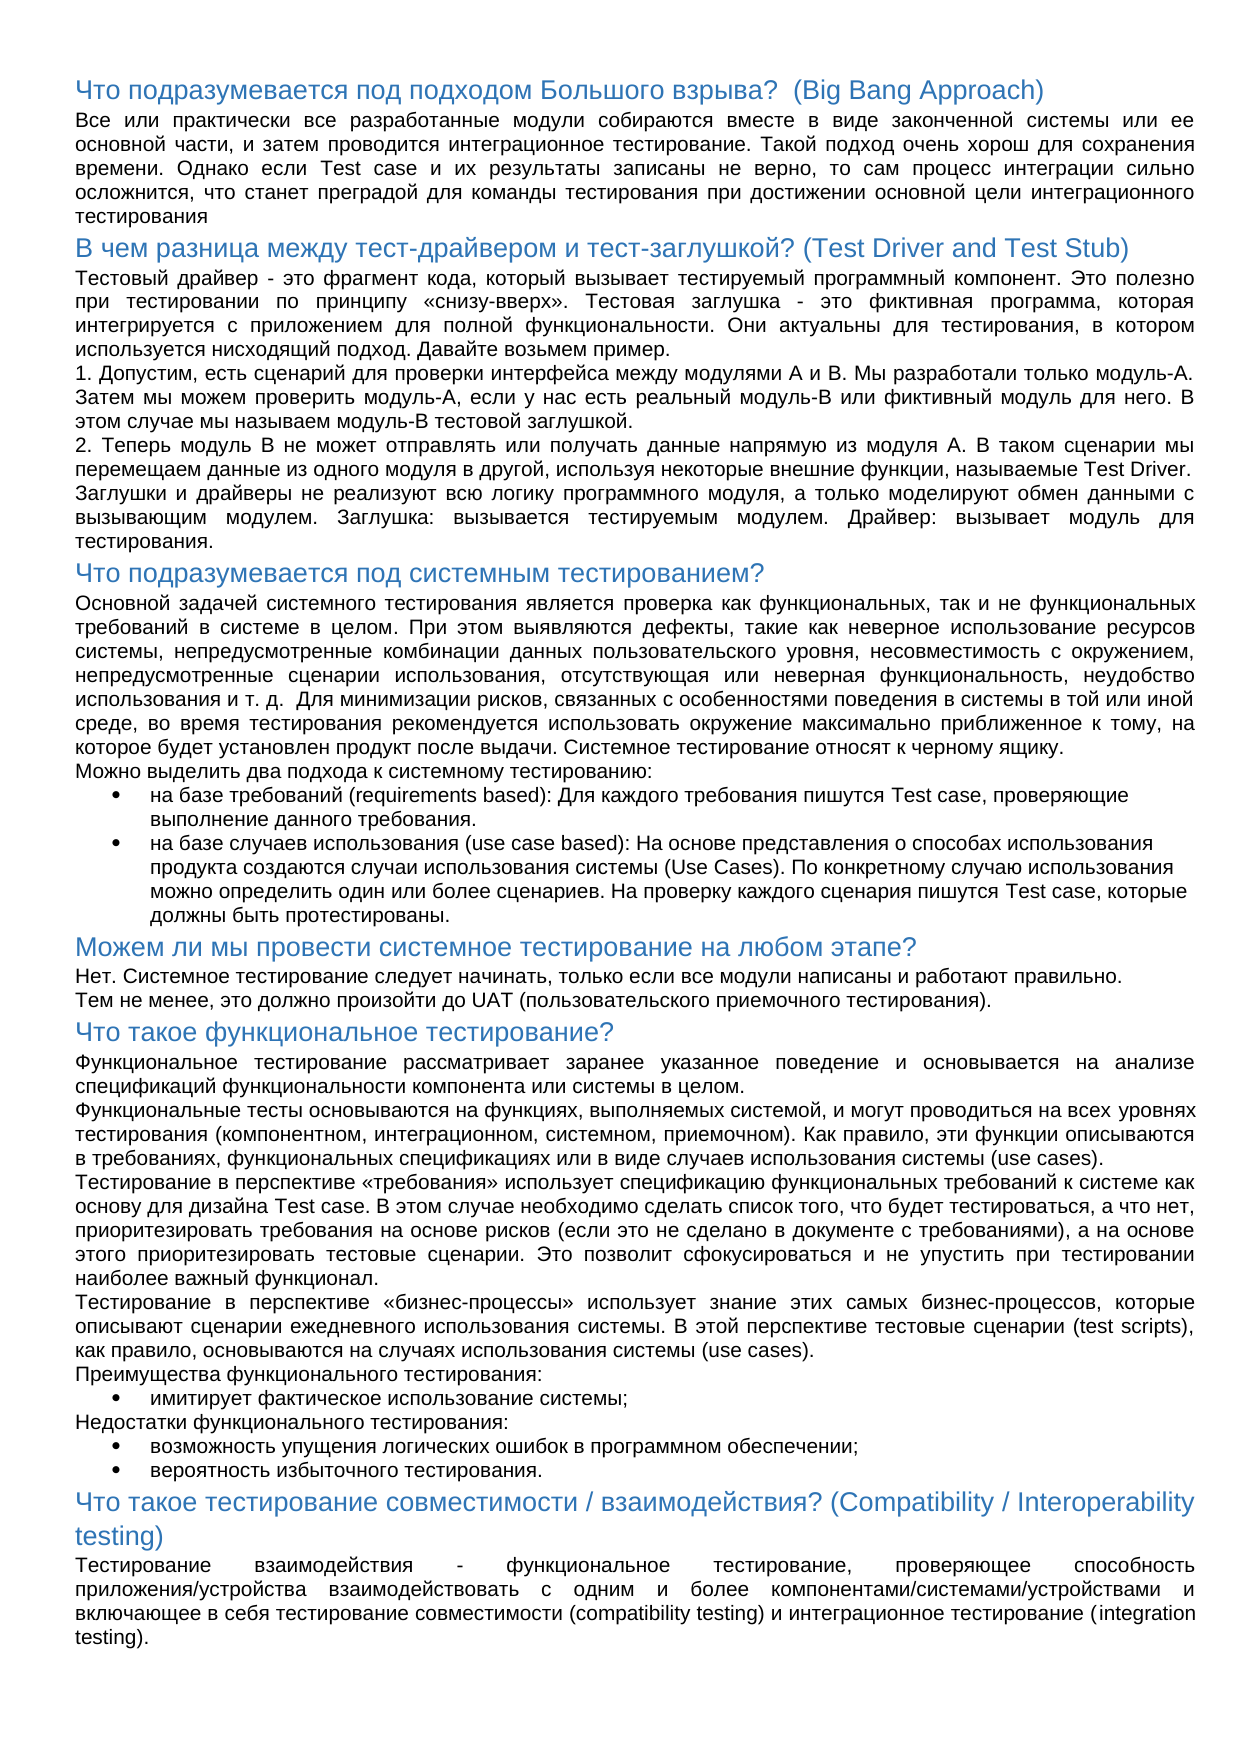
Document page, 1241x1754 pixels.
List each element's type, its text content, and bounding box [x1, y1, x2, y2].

list на базе требований (requirements based): Для каждого требования пишутся Test case, проверяющие выполнение данного требования. [112, 782, 1196, 830]
text Тестирование в перспективе «требования» использует спецификацию функциональных требований к системе как основу для дизайна Test case. В этом случае необходимо сделать список того, что будет тестироваться, а что нет, приоритезировать требования на основе рисков (если это не сделано в документе с требованиями), а на основе этого приоритезировать тестовые сценарии. Это позволит сфокусироваться и не упустить при тестировании наиболее важный функционал. [75, 1170, 1196, 1290]
text Тестирование в перспективе «бизнес-процессы» использует знание этих самых бизнес-процессов, которые описывают сценарии ежедневного использования системы. В этой перспективе тестовые сценарии (test scripts), как правило, основываются на случаях использования системы (use cases). [75, 1290, 1196, 1362]
subtitle Что подразумевается под системным тестированием? [75, 557, 1196, 588]
text Все или практически все разработанные модули собираются вместе в виде законченной системы или ее основной части, и затем проводится интеграционное тестирование. Такой подход очень хорош для сохранения времени. Однако если Test case и их результаты записаны не верно, то сам процесс интеграции сильно осложнится, что станет преградой для команды тестирования при достижении основной цели интеграционного тестирования [75, 108, 1196, 227]
list вероятность избыточного тестирования. [112, 1458, 1196, 1482]
text Преимущества функционального тестирования: [75, 1362, 1196, 1386]
subtitle В чем разница между тест-драйвером и тест-заглушкой? (Test Driver and Test Stub) [75, 232, 1196, 263]
list на базе случаев использования (use case based): На основе представления о способах использования продукта создаются случаи использования системы (Use Cases). По конкретному случаю использования можно определить один или более сценариев. На проверку каждого сценария пишутся Test case, которые должны быть протестированы. [112, 830, 1196, 926]
text Нет. Системное тестирование следует начинать, только если все модули написаны и работают правильно. [75, 964, 1196, 988]
list имитирует фактическое использование системы; [112, 1386, 1196, 1409]
subtitle Что подразумевается под подходом Большого взрыва? (Big Bang Approach) [75, 74, 1196, 105]
text 1. Допустим, есть сценарий для проверки интерфейса между модулями A и B. Мы разработали только модуль-A. Затем мы можем проверить модуль-A, если у нас есть реальный модуль-B или фиктивный модуль для него. В этом случае мы называем модуль-B тестовой заглушкой. [75, 361, 1196, 433]
text 2. Теперь модуль B не может отправлять или получать данные напрямую из модуля A. В таком сценарии мы перемещаем данные из одного модуля в другой, используя некоторые внешние функции, называемые Test Driver. [75, 433, 1196, 481]
text Заглушки и драйверы не реализуют всю логику программного модуля, а только моделируют обмен данными с вызывающим модулем. Заглушка: вызывается тестируемым модулем. Драйвер: вызывает модуль для тестирования. [75, 481, 1196, 553]
subtitle Можем ли мы провести системное тестирование на любом этапе? [75, 931, 1196, 962]
text Тестовый драйвер - это фрагмент кода, который вызывает тестируемый программный компонент. Это полезно при тестировании по принципу «снизу-вверх». Тестовая заглушка - это фиктивная программа, которая интегрируется с приложением для полной функциональности. Они актуальны для тестирования, в котором используется нисходящий подход. Давайте возьмем пример. [75, 265, 1196, 361]
list возможность упущения логических ошибок в программном обеспечении; [112, 1433, 1196, 1458]
text Недостатки функционального тестирования: [75, 1409, 1196, 1433]
text Можно выделить два подхода к системному тестированию: [75, 758, 1196, 782]
text Функциональное тестирование рассматривает заранее указанное поведение и основывается на анализе спецификаций функциональности компонента или системы в целом. [75, 1050, 1196, 1098]
subtitle Что такое тестирование совместимости / взаимодействия? (Compatibility / Interoperability testing) [75, 1486, 1196, 1551]
text Тем не менее, это должно произойти до UAT (пользовательского приемочного тестирования). [75, 988, 1196, 1012]
text Функциональные тесты основываются на функциях, выполняемых системой, и могут проводиться на всех уровнях тестирования (компонентном, интеграционном, системном, приемочном). Как правило, эти функции описываются в требованиях, функциональных спецификациях или в виде случаев использования системы (use cases). [75, 1098, 1196, 1170]
text Основной задачей системного тестирования является проверка как функциональных, так и не функциональных требований в системе в целом. При этом выявляются дефекты, такие как неверное использование ресурсов системы, непредусмотренные комбинации данных пользовательского уровня, несовместимость с окружением, непредусмотренные сценарии использования, отсутствующая или неверная функциональность, неудобство использования и т. д. Для минимизации рисков, связанных с особенностями поведения в системы в той или иной среде, во время тестирования рекомендуется использовать окружение максимально приближенное к тому, на которое будет установлен продукт после выдачи. Системное тестирование относят к черному ящику. [75, 591, 1196, 758]
text Тестирование взаимодействия - функциональное тестирование, проверяющее способность приложения/устройства взаимодействовать с одним и более компонентами/системами/устройствами и включающее в себя тестирование совместимости (compatibility testing) и интеграционное тестирование (integration testing). [75, 1553, 1196, 1649]
subtitle Что такое функциональное тестирование? [75, 1016, 1196, 1048]
